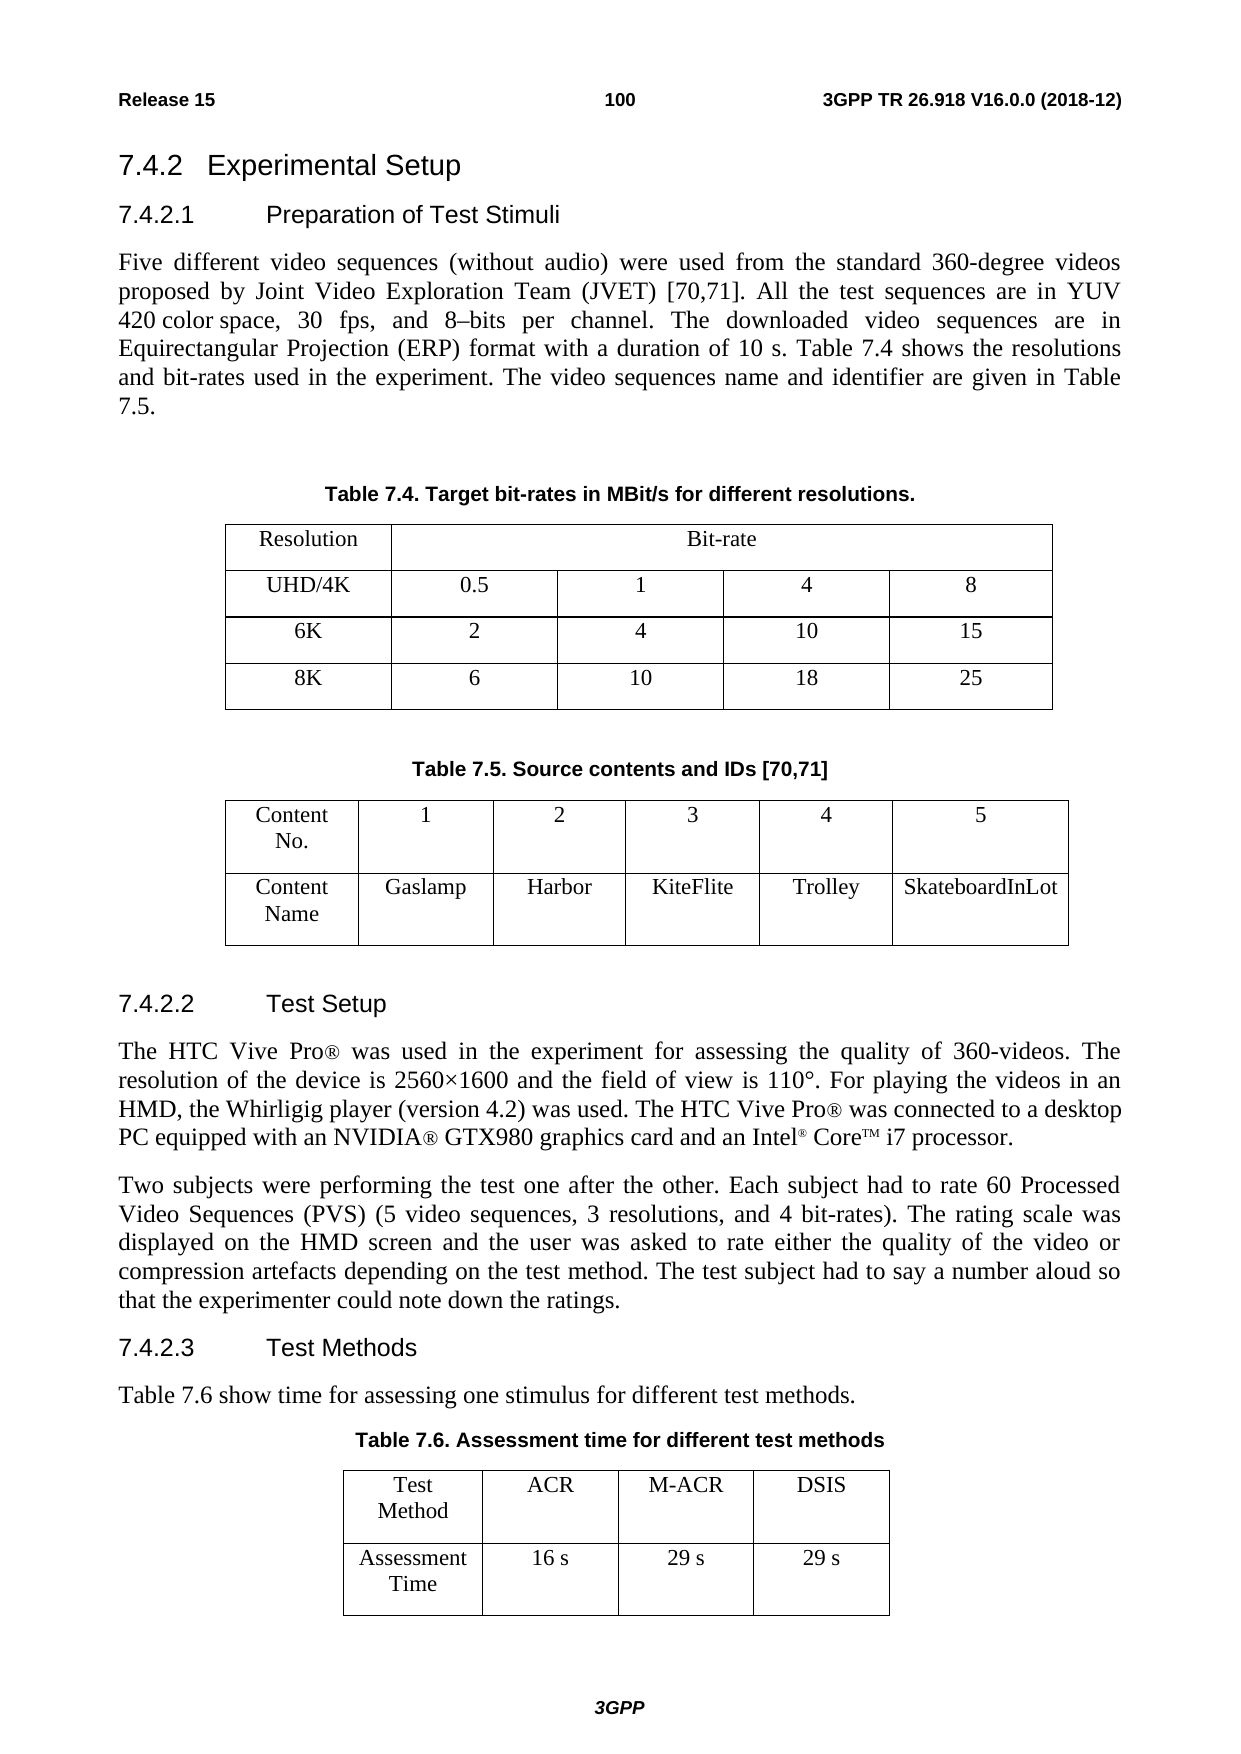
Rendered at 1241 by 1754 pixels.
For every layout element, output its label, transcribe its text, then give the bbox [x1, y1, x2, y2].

table_cell UHD/4K [226, 571, 391, 616]
text Table 7.6. Assessment time for different test methods [118, 1427, 1122, 1451]
text Table 7.6 show time for assessing one stimulus for different test methods. [118, 1380, 1122, 1409]
table_cell 29 s [754, 1544, 889, 1615]
table_header 4 [760, 801, 892, 872]
table_cell 16 s [483, 1544, 618, 1615]
table_cell 1 [558, 571, 723, 616]
table_cell KiteFlite [626, 874, 759, 945]
table_cell 0.5 [392, 571, 557, 616]
table_cell 8K [226, 664, 391, 709]
table_cell SkateboardInLot [893, 874, 1068, 945]
table_header ACR [483, 1471, 618, 1543]
text Table 7.5. Source contents and IDs [70,71] [118, 757, 1122, 781]
table_header 3 [626, 801, 759, 872]
table_cell 15 [890, 618, 1052, 662]
table_header DSIS [754, 1471, 889, 1543]
table_cell Harbor [494, 874, 625, 945]
subtitle 7.4.2.2 Test Setup [118, 989, 1122, 1017]
text Five different video sequences (without audio) were used from the standard 360-degree videos proposed by Joint Video Exploration Team (JVET) [70,71]. All the test sequences are in YUV 420 color space, 30 fps, and 8–bits per channel. The downloaded video sequences are in Equirectangular Projection (ERP) format with a duration of 10 s. Table 7.4 shows the resolutions and bit-rates used in the experiment. The video sequences name and identifier are given in Table 7.5. [118, 247, 1122, 420]
table_header M-ACR [619, 1471, 753, 1543]
table_cell 18 [724, 664, 889, 709]
table_header 2 [494, 801, 625, 872]
table_cell 6K [226, 618, 391, 662]
subtitle 7.4.2.3 Test Methods [118, 1332, 1122, 1361]
table_cell 10 [724, 618, 889, 662]
table_header 1 [359, 801, 493, 872]
table_cell Assessment Time [344, 1544, 482, 1615]
table_cell 8 [890, 571, 1052, 616]
table_cell Content Name [226, 874, 358, 945]
table_cell 2 [392, 618, 557, 662]
subtitle 7.4.2 Experimental Setup [118, 147, 1122, 181]
table_header Content No. [226, 801, 358, 872]
text Table 7.4. Target bit-rates in MBit/s for different resolutions. [118, 481, 1122, 505]
text Two subjects were performing the test one after the other. Each subject had to rate 60 Processed Video Sequences (PVS) (5 video sequences, 3 resolutions, and 4 bit-rates). The rating scale was displayed on the HMD screen and the user was asked to rate either the quality of the video or compression artefacts depending on the test method. The test subject had to say a number aloud so that the experimenter could note down the ratings. [118, 1170, 1122, 1314]
table_header 5 [893, 801, 1068, 872]
table_cell 6 [392, 664, 557, 709]
table_header Bit-rate [392, 525, 1052, 570]
table_cell 4 [724, 571, 889, 616]
table_cell 4 [558, 618, 723, 662]
table_cell Gaslamp [359, 874, 493, 945]
table_cell 25 [890, 664, 1052, 709]
subtitle 7.4.2.1 Preparation of Test Stimuli [118, 200, 1122, 228]
table_header Test Method [344, 1471, 482, 1543]
table_cell Trolley [760, 874, 892, 945]
table_header Resolution [226, 525, 391, 570]
text The HTC Vive Pro® was used in the experiment for assessing the quality of 360-videos. The resolution of the device is 2560×1600 and the field of view is 110°. For playing the videos in an HMD, the Whirligig player (version 4.2) was used. The HTC Vive Pro® was connected to a desktop PC equipped with an NVIDIA® GTX980 graphics card and an Intel® CoreTM i7 processor. [118, 1036, 1122, 1151]
table_cell 29 s [619, 1544, 753, 1615]
table_cell 10 [558, 664, 723, 709]
